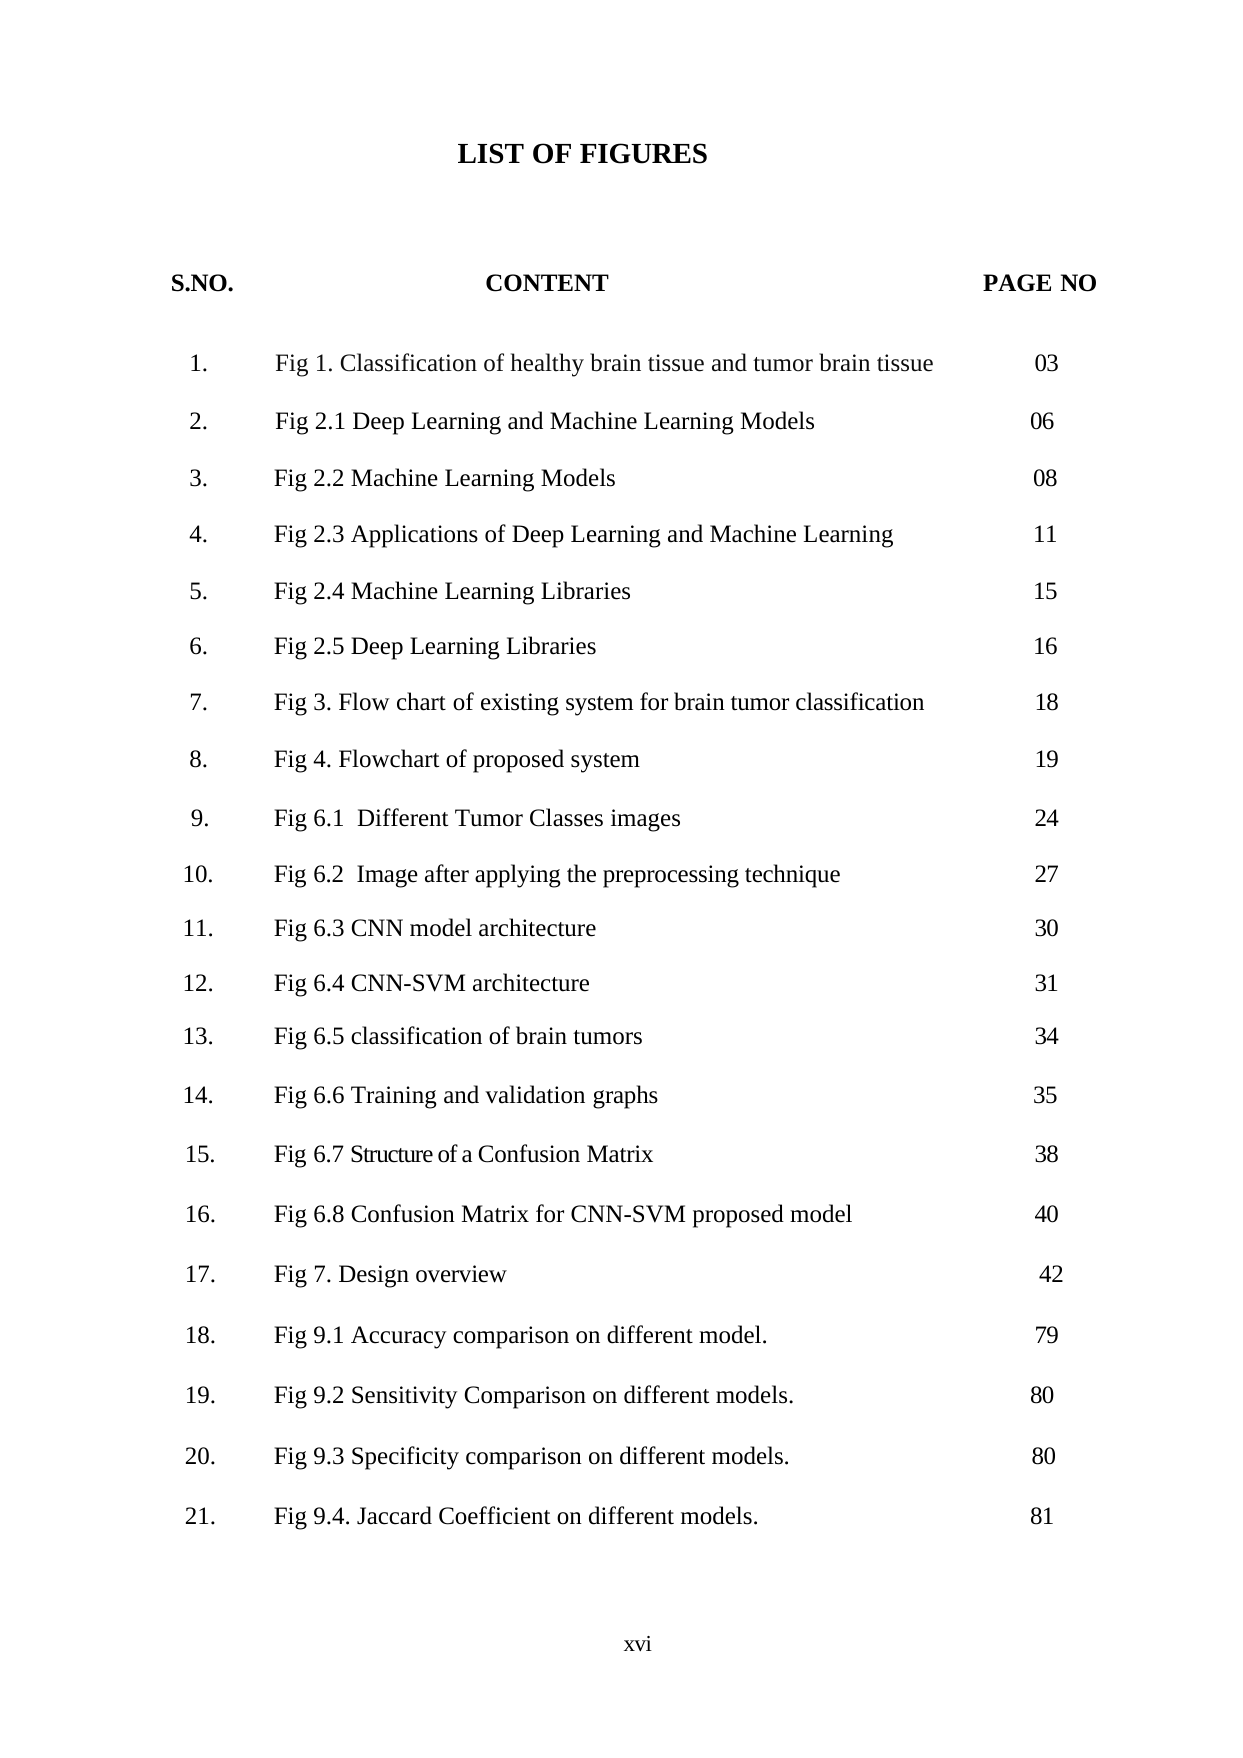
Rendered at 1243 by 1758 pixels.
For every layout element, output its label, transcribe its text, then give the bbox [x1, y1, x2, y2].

list Fig 9.3 Specificity comparison on different models. 80 [184, 1441, 1143, 1470]
list Fig 4. Flowchart of proposed system 19 [189, 744, 1143, 773]
subtitle LIST OF FIGURES [114, 137, 1096, 170]
list Fig 6.8 Confusion Matrix for CNN-SVM proposed model 40 [184, 1199, 1143, 1228]
list Fig 6.3 CNN model architecture 30 [182, 913, 1143, 942]
list Fig 1. Classification of healthy brain tissue and tumor brain tissue 03 [189, 348, 1143, 377]
list Fig 6.5 classification of brain tumors 34 [182, 1021, 1143, 1050]
list Fig 3. Flow chart of existing system for brain tumor classification 18 [189, 687, 1143, 716]
list Fig 2.1 Deep Learning and Machine Learning Models 06 [189, 406, 1143, 435]
list Fig 2.4 Machine Learning Libraries 15 [189, 576, 1143, 605]
list Fig 6.1 Different Tumor Classes images 24 [191, 803, 1143, 831]
list Fig 6.4 CNN-SVM architecture 31 [182, 968, 1143, 997]
list Fig 6.7 Structure of a Confusion Matrix 38 [184, 1139, 1143, 1168]
list Fig 6.6 Training and validation graphs 35 [182, 1080, 1143, 1108]
list Fig 7. Design overview 42 [184, 1259, 1143, 1288]
list Fig 9.1 Accuracy comparison on different model. 79 [184, 1320, 1143, 1349]
list Fig 6.2 Image after applying the preprocessing technique 27 [182, 859, 1143, 888]
text S.NO. CONTENT PAGE NO [171, 268, 1143, 297]
list Fig 9.4. Jaccard Coefficient on different models. 81 [184, 1501, 1143, 1530]
list Fig 9.2 Sensitivity Comparison on different models. 80 [184, 1380, 1143, 1409]
list Fig 2.2 Machine Learning Models 08 [189, 463, 1143, 492]
list Fig 2.3 Applications of Deep Learning and Machine Learning 11 [189, 519, 1143, 548]
list Fig 2.5 Deep Learning Libraries 16 [189, 631, 1143, 660]
